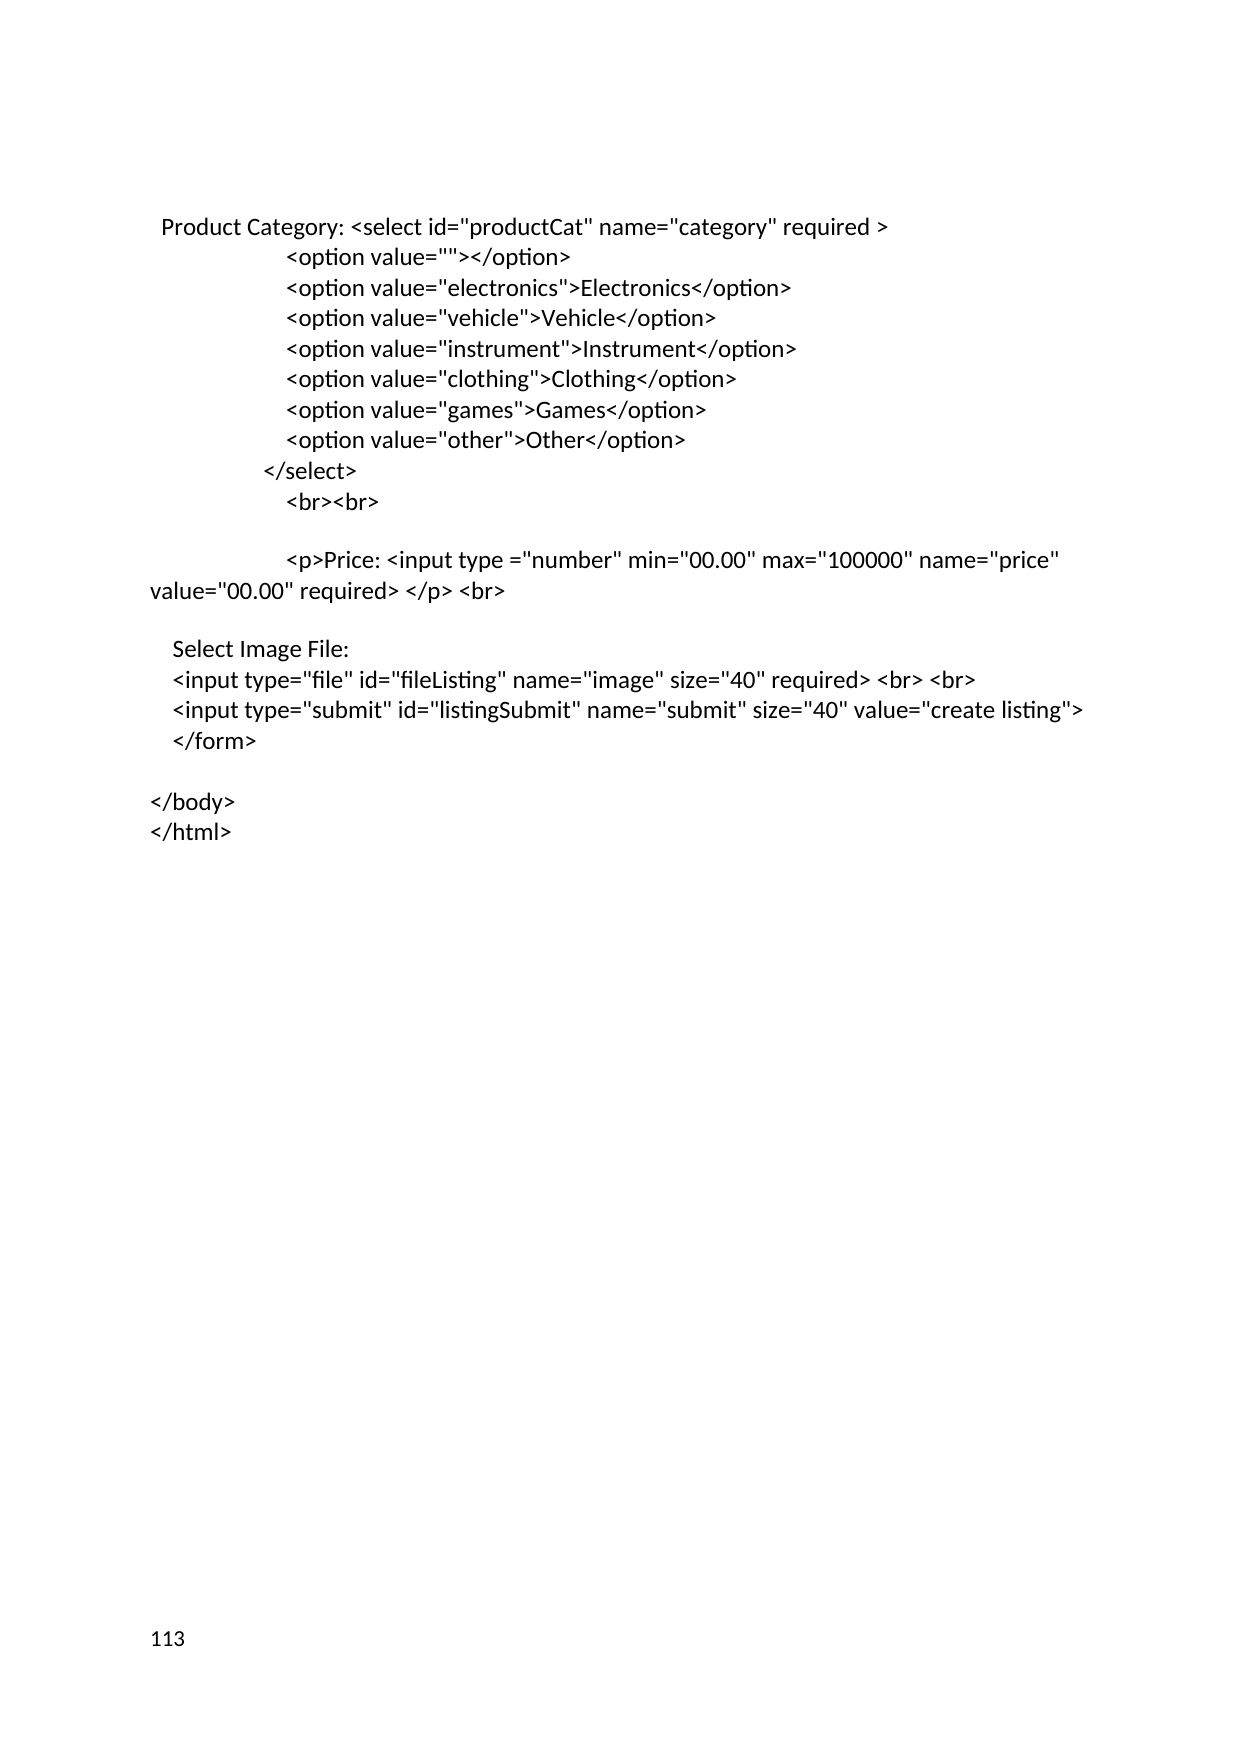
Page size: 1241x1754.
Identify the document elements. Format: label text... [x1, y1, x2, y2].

text </form> [150, 725, 1090, 755]
text <option value="other">Other</option> [150, 425, 1090, 455]
text Product Category: <select id="productCat" name="category" required > [150, 211, 1090, 242]
text </select> [150, 455, 1090, 486]
text <input type="file" id="fileListing" name="image" size="40" required> <br> <br> [150, 664, 1090, 694]
text <p>Price: <input type ="number" min="00.00" max="100000" name="price" value="00.00" required> </p> <br> [150, 544, 1090, 605]
text <option value="instrument">Instrument</option> [150, 333, 1090, 364]
text <option value="electronics">Electronics</option> [150, 272, 1090, 303]
text <option value="clothing">Clothing</option> [150, 364, 1090, 394]
text <option value="vehicle">Vehicle</option> [150, 303, 1090, 333]
text </html> [150, 816, 1090, 847]
text <option value="games">Games</option> [150, 394, 1090, 425]
text </body> [150, 786, 1090, 816]
text <input type="submit" id="listingSubmit" name="submit" size="40" value="create listing"> [150, 694, 1090, 725]
text <br><br> [150, 486, 1090, 516]
text Select Image File: [150, 633, 1090, 664]
text <option value=""></option> [150, 242, 1090, 272]
